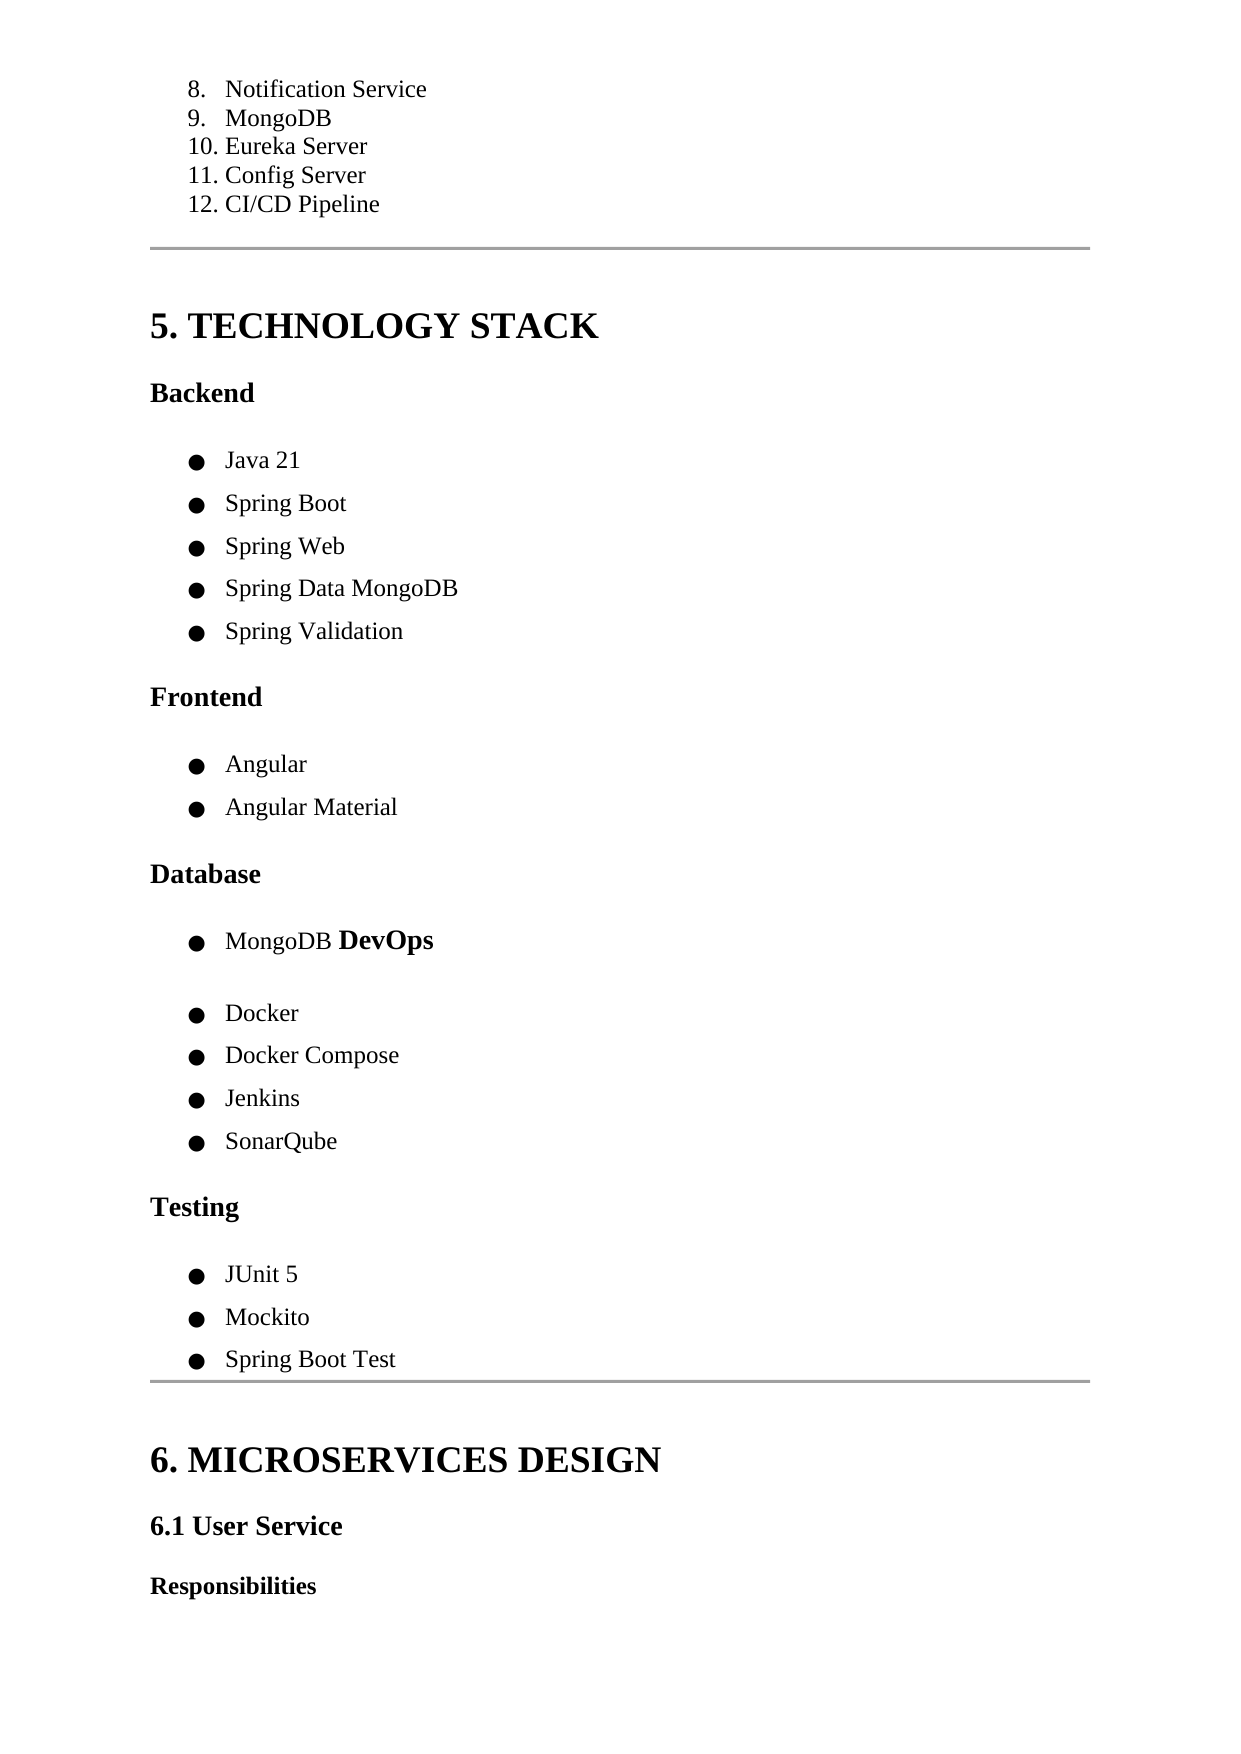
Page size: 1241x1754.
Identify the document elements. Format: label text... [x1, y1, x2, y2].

list Spring Boot Test [187, 1337, 1090, 1379]
list MongoDB [187, 103, 1090, 131]
list Config Server [187, 160, 1090, 189]
text Frontend [150, 681, 1090, 713]
list Spring Boot [187, 481, 1090, 523]
list Java 21 [187, 438, 1090, 481]
text Testing [150, 1190, 1090, 1222]
list SonarQube [187, 1118, 1090, 1161]
list JUnit 5 [187, 1252, 1090, 1294]
list Angular [187, 742, 1090, 785]
subtitle 5. TECHNOLOGY STACK [150, 304, 1090, 347]
subtitle 6. MICROSERVICES DESIGN [150, 1437, 1090, 1480]
list Spring Validation [187, 609, 1090, 651]
list Docker Compose [187, 1033, 1090, 1076]
text 6.1 User Service [150, 1509, 1090, 1542]
list Spring Web [187, 523, 1090, 566]
text Responsibilities [150, 1571, 1090, 1599]
list Angular Material [187, 785, 1090, 827]
list MongoDB DevOps [187, 918, 1090, 961]
list Docker [187, 990, 1090, 1033]
list CI/CD Pipeline [187, 189, 1090, 218]
list Jenkins [187, 1076, 1090, 1118]
text Database [150, 857, 1090, 889]
list Spring Data MongoDB [187, 566, 1090, 609]
list Mockito [187, 1294, 1090, 1337]
list Notification Service [187, 74, 1090, 103]
text Backend [150, 376, 1090, 409]
list Eureka Server [187, 131, 1090, 160]
